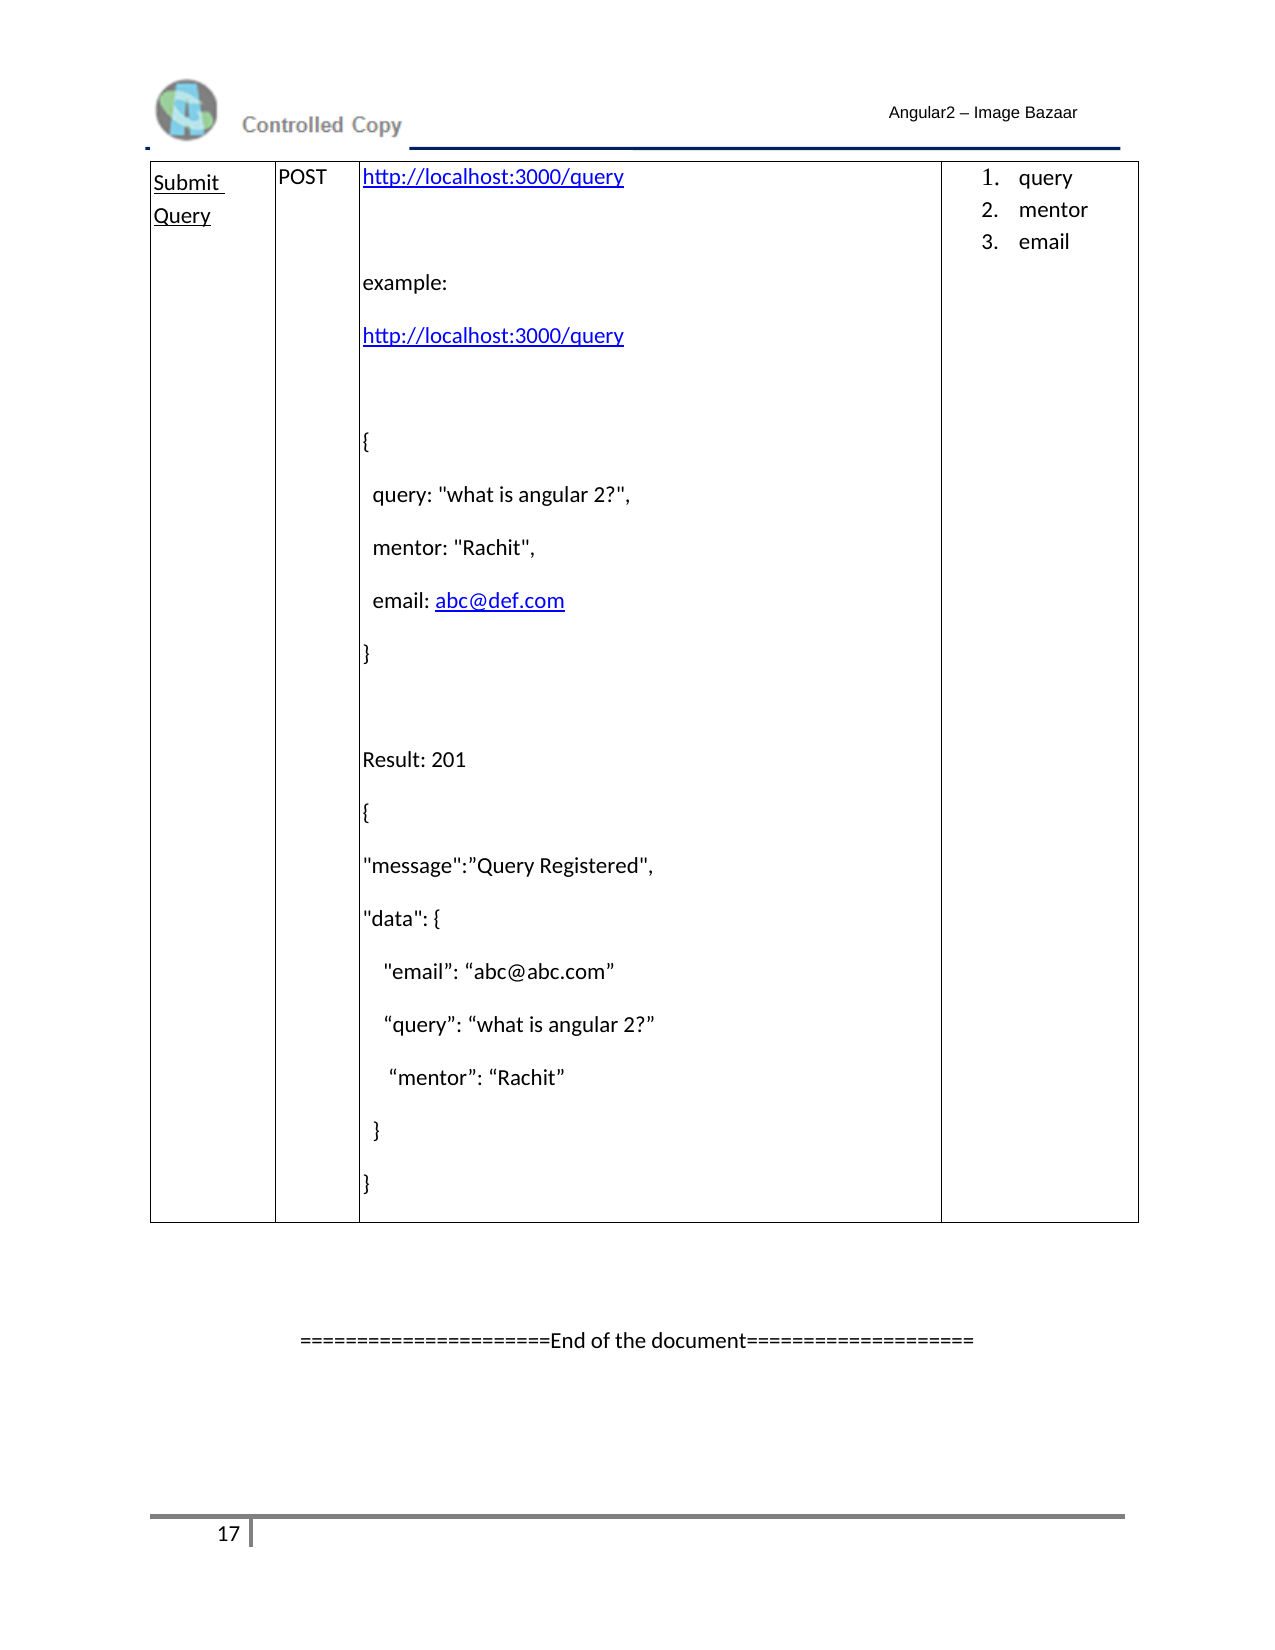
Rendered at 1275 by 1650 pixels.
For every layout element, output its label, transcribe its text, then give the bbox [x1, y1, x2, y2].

text ======================End of the document==================== [150, 1326, 1125, 1354]
table_cell http://localhost:3000/query example: http://localhost:3000/query { query: "what is angular 2?", mentor: "Rachit", email: abc@def.com } Result: 201 { "message":”Query Registered", "data": { "email”: “abc@abc.com” “query”: “what is angular 2?” “mentor”: “Rachit” } } [360, 162, 941, 1222]
table_cell query mentor email [942, 162, 1138, 1222]
picture [150, 75, 410, 161]
table_cell Submit Query [151, 162, 275, 1222]
table_cell POST [276, 162, 359, 1222]
